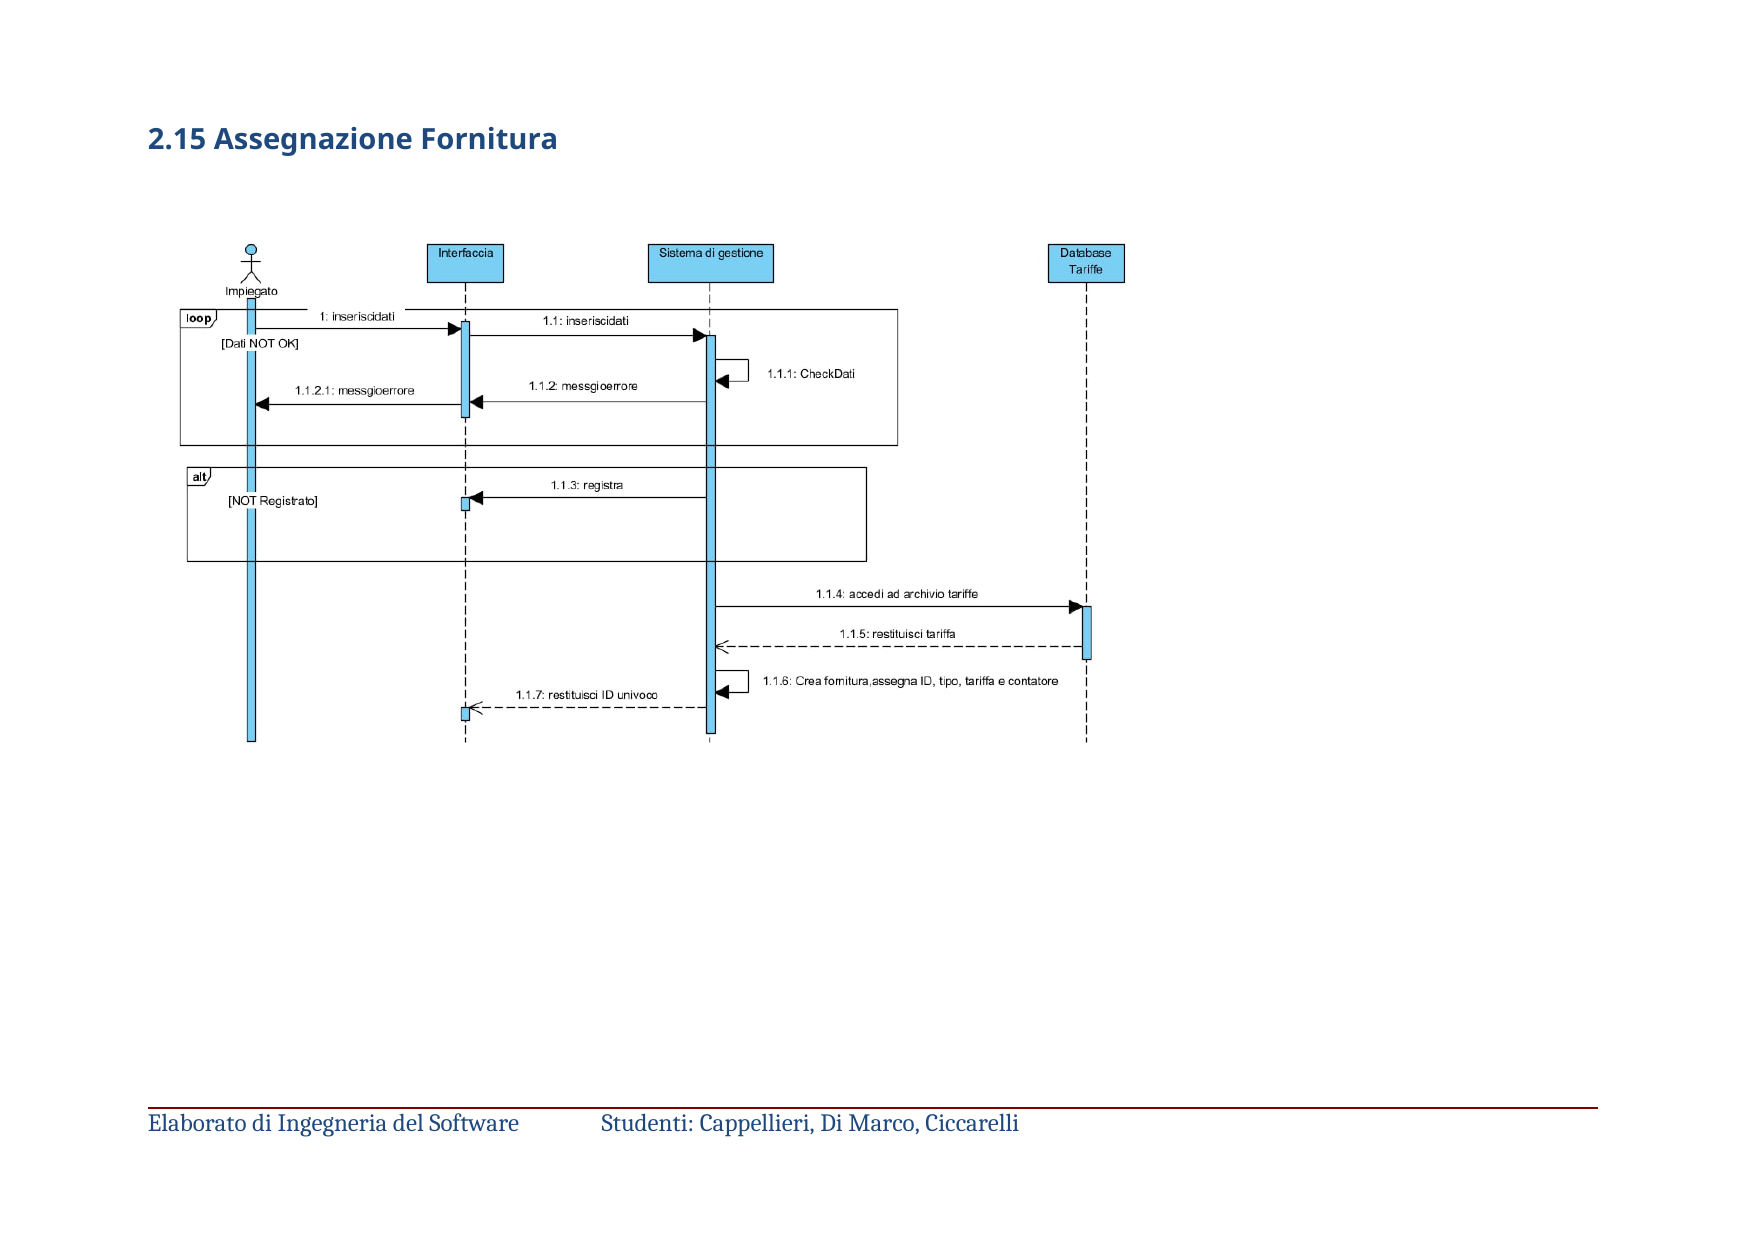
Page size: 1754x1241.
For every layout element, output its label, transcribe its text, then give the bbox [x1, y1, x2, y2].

picture [147, 227, 1152, 784]
subtitle Assegnazione Fornitura [148, 118, 1636, 158]
